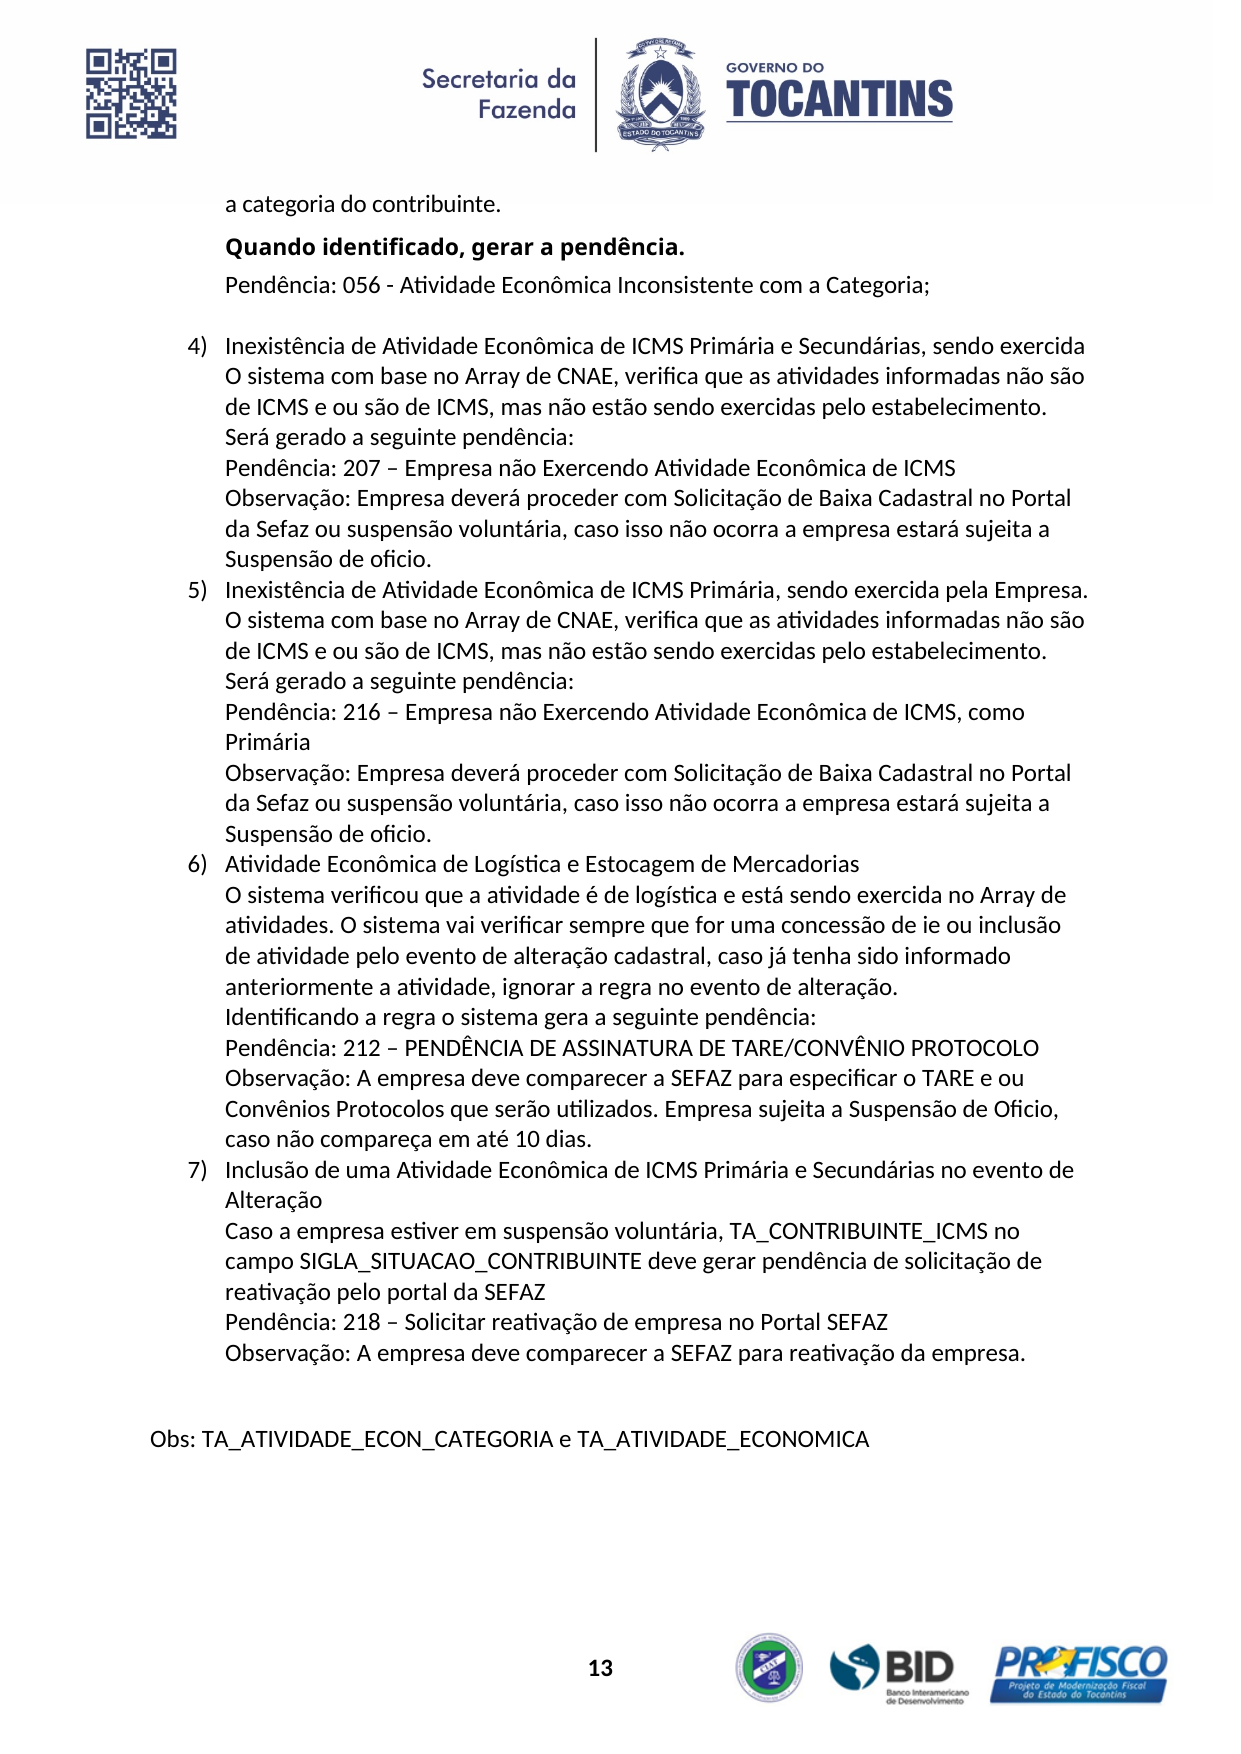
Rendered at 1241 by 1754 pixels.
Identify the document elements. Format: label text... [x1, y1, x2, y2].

list Observação: Empresa deverá proceder com Solicitação de Baixa Cadastral no Portal da Sefaz ou suspensão voluntária, caso isso não ocorra a empresa estará sujeita a Suspensão de oficio. [225, 757, 1090, 849]
list Caso a empresa estiver em suspensão voluntária, TA_CONTRIBUINTE_ICMS no campo SIGLA_SITUACAO_CONTRIBUINTE deve gerar pendência de solicitação de reativação pelo portal da SEFAZ [225, 1215, 1090, 1306]
list Pendência: 216 – Empresa não Exercendo Atividade Econômica de ICMS, como Primária [225, 696, 1090, 757]
list Pendência: 212 – PENDÊNCIA DE ASSINATURA DE TARE/CONVÊNIO PROTOCOLO [225, 1032, 1090, 1062]
list O sistema com base no Array de CNAE, verifica que as atividades informadas não são de ICMS e ou são de ICMS, mas não estão sendo exercidas pelo estabelecimento. [225, 360, 1090, 421]
list O sistema com base no Array de CNAE, verifica que as atividades informadas não são de ICMS e ou são de ICMS, mas não estão sendo exercidas pelo estabelecimento. [225, 604, 1090, 666]
text Quando identificado, gerar a pendência. [225, 231, 1090, 262]
list Será gerado a seguinte pendência: [225, 666, 1090, 696]
picture [733, 1631, 1174, 1707]
list Observação: A empresa deve comparecer a SEFAZ para reativação da empresa. [225, 1337, 1090, 1367]
list Será gerado a seguinte pendência: [225, 421, 1090, 452]
list Identificando a regra o sistema gera a seguinte pendência: [225, 1001, 1090, 1032]
text Obs: TA_ATIVIDADE_ECON_CATEGORIA e TA_ATIVIDADE_ECONOMICA [150, 1423, 1090, 1453]
list O sistema verificou que a atividade é de logística e está sendo exercida no Array de atividades. O sistema vai verificar sempre que for uma concessão de ie ou inclusão de atividade pelo evento de alteração cadastral, caso já tenha sido informado anteriormente a atividade, ignorar a regra no evento de alteração. [225, 879, 1090, 1001]
list Atividade Econômica de Logística e Estocagem de Mercadorias [187, 849, 1090, 879]
list Pendência: 218 – Solicitar reativação de empresa no Portal SEFAZ [225, 1306, 1090, 1337]
list Inexistência de Atividade Econômica de ICMS Primária e Secundárias, sendo exercida [187, 330, 1090, 360]
list Inexistência de Atividade Econômica de ICMS Primária, sendo exercida pela Empresa. [187, 574, 1090, 604]
list Observação: A empresa deve comparecer a SEFAZ para especificar o TARE e ou Convênios Protocolos que serão utilizados. Empresa sujeita a Suspensão de Oficio, caso não compareça em até 10 dias. [225, 1062, 1090, 1154]
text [225, 188, 1090, 219]
list Pendência: 207 – Empresa não Exercendo Atividade Econômica de ICMS [225, 452, 1090, 482]
picture [0, 0, 1213, 204]
list Inclusão de uma Atividade Econômica de ICMS Primária e Secundárias no evento de Alteração [187, 1154, 1090, 1215]
list Observação: Empresa deverá proceder com Solicitação de Baixa Cadastral no Portal da Sefaz ou suspensão voluntária, caso isso não ocorra a empresa estará sujeita a Suspensão de oficio. [225, 482, 1090, 574]
list Pendência: 056 - Atividade Econômica Inconsistente com a Categoria; [225, 269, 1090, 299]
